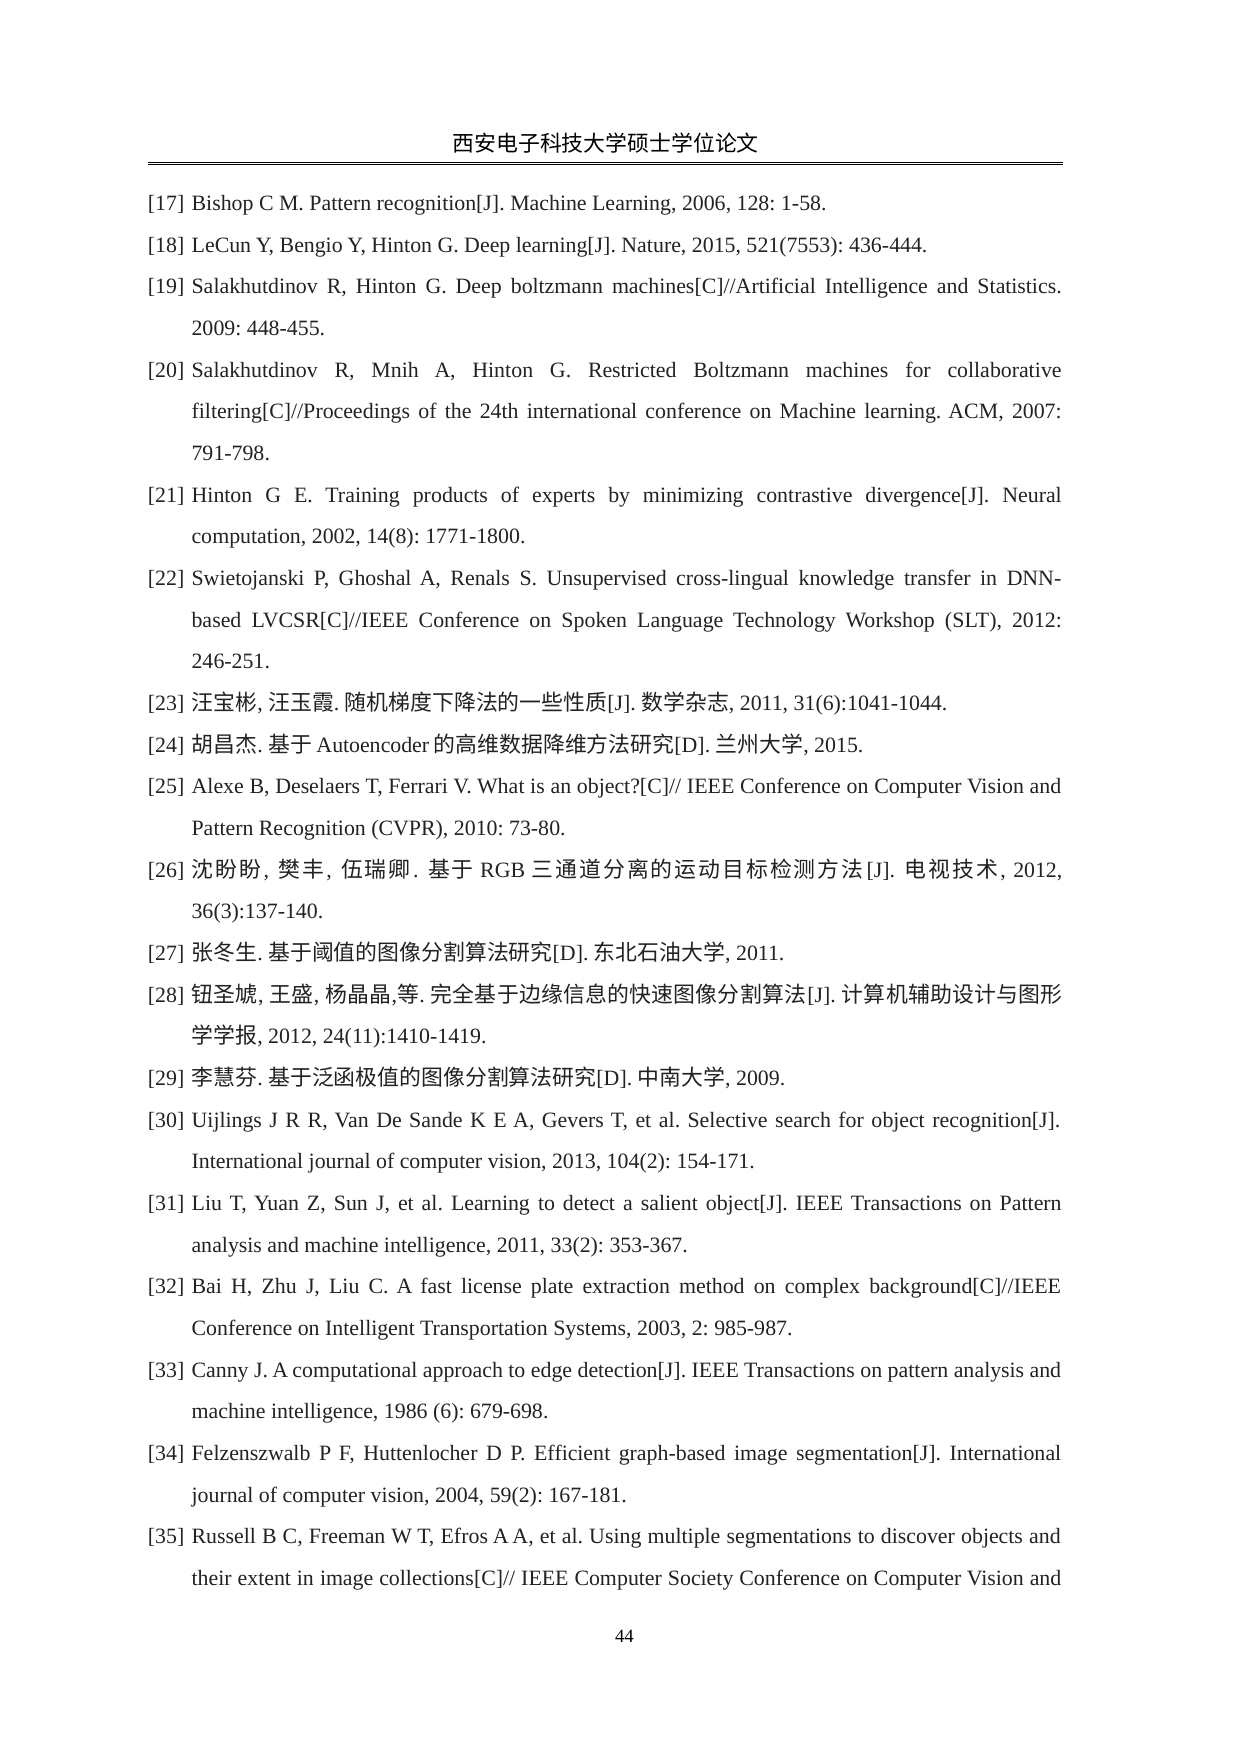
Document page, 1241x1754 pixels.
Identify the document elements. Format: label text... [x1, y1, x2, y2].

list Bai H, Zhu J, Liu C. A fast license plate extraction method on complex background[C]//IEEE Conference on Intelligent Transportation Systems, 2003, 2: 985-987. [148, 1261, 1063, 1344]
list Uijlings J R R, Van De Sande K E A, Gevers T, et al. Selective search for object recognition[J]. International journal of computer vision, 2013, 104(2): 154-171. [148, 1094, 1063, 1177]
list 胡昌杰. 基于Autoencoder的高维数据降维方法研究[D]. 兰州大学, 2015. [148, 719, 1063, 761]
list Felzenszwalb P F, Huttenlocher D P. Efficient graph-based image segmentation[J]. International journal of computer vision, 2004, 59(2): 167-181. [148, 1427, 1063, 1511]
list Liu T, Yuan Z, Sun J, et al. Learning to detect a salient object[J]. IEEE Transactions on Pattern analysis and machine intelligence, 2011, 33(2): 353-367. [148, 1177, 1063, 1261]
list Hinton G E. Training products of experts by minimizing contrastive divergence[J]. Neural computation, 2002, 14(8): 1771-1800. [148, 469, 1063, 552]
list 沈盼盼, 樊丰, 伍瑞卿. 基于RGB三通道分离的运动目标检测方法[J]. 电视技术, 2012, 36(3):137-140. [148, 844, 1063, 927]
list Salakhutdinov R, Hinton G. Deep boltzmann machines[C]//Artificial Intelligence and Statistics. 2009: 448-455. [148, 261, 1063, 344]
list Swietojanski P, Ghoshal A, Renals S. Unsupervised cross-lingual knowledge transfer in DNN-based LVCSR[C]//IEEE Conference on Spoken Language Technology Workshop (SLT), 2012: 246-251. [148, 552, 1063, 677]
list Alexe B, Deselaers T, Ferrari V. What is an object?[C]// IEEE Conference on Computer Vision and Pattern Recognition (CVPR), 2010: 73-80. [148, 761, 1063, 844]
list 汪宝彬, 汪玉霞. 随机梯度下降法的一些性质[J]. 数学杂志, 2011, 31(6):1041-1044. [148, 677, 1063, 719]
list 钮圣虓, 王盛, 杨晶晶,等. 完全基于边缘信息的快速图像分割算法[J]. 计算机辅助设计与图形学学报, 2012, 24(11):1410-1419. [148, 969, 1063, 1052]
list Bishop C M. Pattern recognition[J]. Machine Learning, 2006, 128: 1-58. [148, 177, 1063, 219]
list LeCun Y, Bengio Y, Hinton G. Deep learning[J]. Nature, 2015, 521(7553): 436-444. [148, 219, 1063, 261]
list Salakhutdinov R, Mnih A, Hinton G. Restricted Boltzmann machines for collaborative filtering[C]//Proceedings of the 24th international conference on Machine learning. ACM, 2007: 791-798. [148, 344, 1063, 469]
list 张冬生. 基于阈值的图像分割算法研究[D]. 东北石油大学, 2011. [148, 927, 1063, 969]
list Canny J. A computational approach to edge detection[J]. IEEE Transactions on pattern analysis and machine intelligence, 1986 (6): 679-698. [148, 1344, 1063, 1427]
list 李慧芬. 基于泛函极值的图像分割算法研究[D]. 中南大学, 2009. [148, 1052, 1063, 1094]
